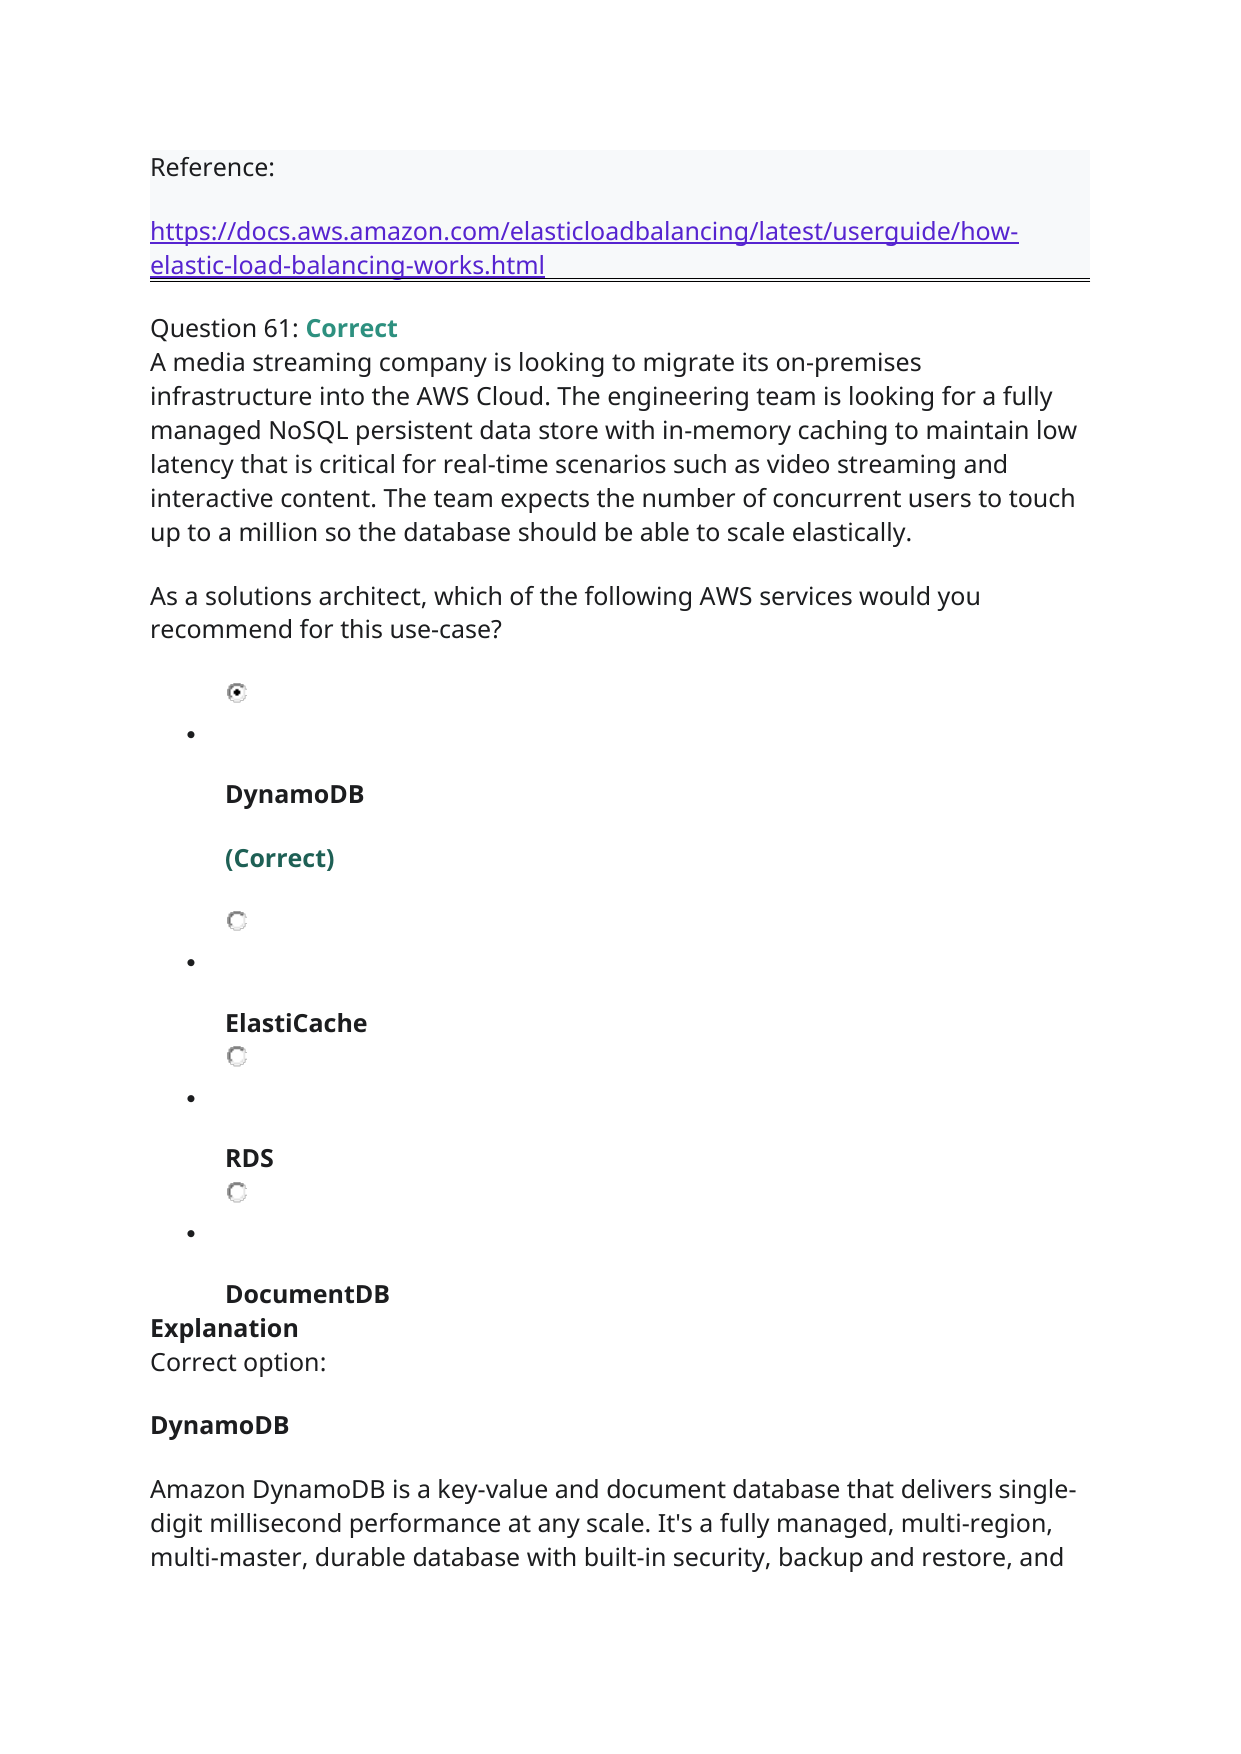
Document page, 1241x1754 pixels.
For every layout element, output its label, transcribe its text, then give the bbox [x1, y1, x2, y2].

text Explanation [150, 1311, 1090, 1345]
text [150, 1471, 1090, 1573]
text DocumentDB [225, 1277, 1090, 1311]
text DynamoDB [225, 777, 1090, 811]
text As a solutions architect, which of the following AWS services would you recommend for this use-case? [150, 578, 1090, 646]
text (Correct) [225, 840, 1090, 874]
text DynamoDB [150, 1408, 1090, 1442]
text https://docs.aws.amazon.com/elasticloadbalancing/latest/userguide/how-elastic-load-balancing-works.html [150, 213, 1090, 278]
text A media streaming company is looking to migrate its on-premises infrastructure into the AWS Cloud. The engineering team is looking for a fully managed NoSQL persistent data store with in-memory caching to maintain low latency that is critical for real-time scenarios such as video streaming and interactive content. The team expects the number of concurrent users to touch up to a million so the database should be able to scale elastically. [150, 344, 1090, 549]
text RDS [225, 1141, 1090, 1175]
text Question 61: Correct [150, 311, 1090, 344]
text ElastiCache [225, 1005, 1090, 1039]
text Correct option: [150, 1345, 1090, 1379]
text Reference: [150, 150, 1090, 184]
